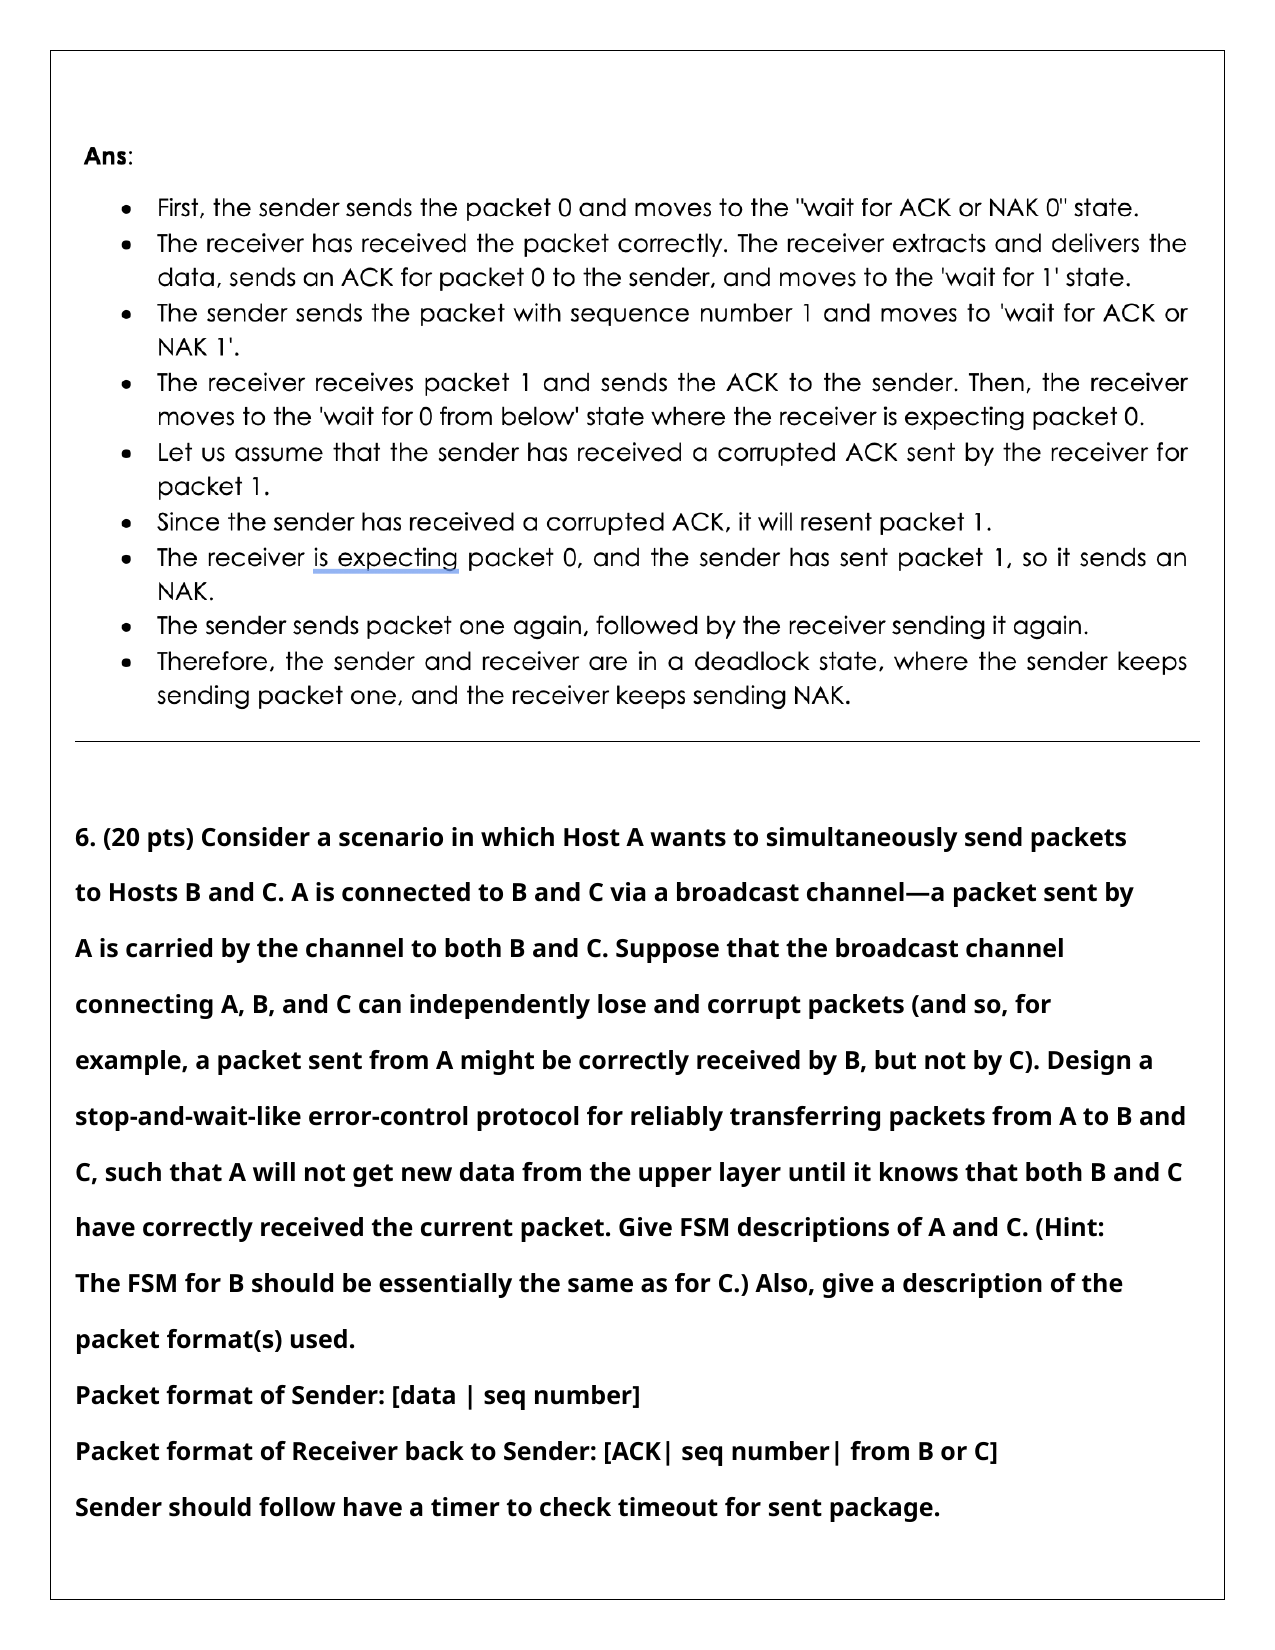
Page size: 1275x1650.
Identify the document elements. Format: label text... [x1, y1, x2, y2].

text C, such that A will not get new data from the upper layer until it knows that both B and C [75, 1154, 1200, 1188]
text Sender should follow have a timer to check timeout for sent package. [75, 1489, 1200, 1523]
text Packet format of Receiver back to Sender: [ACK| seq number| from B or C] [75, 1433, 1200, 1467]
text example, a packet sent from A might be correctly received by B, but not by C). Design a [75, 1043, 1200, 1077]
text packet format(s) used. [75, 1322, 1200, 1356]
text connecting A, B, and C can independently lose and corrupt packets (and so, for [75, 987, 1200, 1021]
text stop-and-wait-like error-control protocol for reliably transferring packets from A to B and [75, 1098, 1200, 1132]
text Packet format of Sender: [data | seq number] [75, 1378, 1200, 1412]
text The FSM for B should be essentially the same as for C.) Also, give a description of the [75, 1266, 1200, 1300]
text to Hosts B and C. A is connected to B and C via a broadcast channel—a packet sent by [75, 875, 1200, 909]
text 6. (20 pts) Consider a scenario in which Host A wants to simultaneously send packets [75, 819, 1200, 853]
picture [75, 130, 1200, 739]
text A is carried by the channel to both B and C. Suppose that the broadcast channel [75, 931, 1200, 965]
text have correctly received the current packet. Give FSM descriptions of A and C. (Hint: [75, 1210, 1200, 1244]
